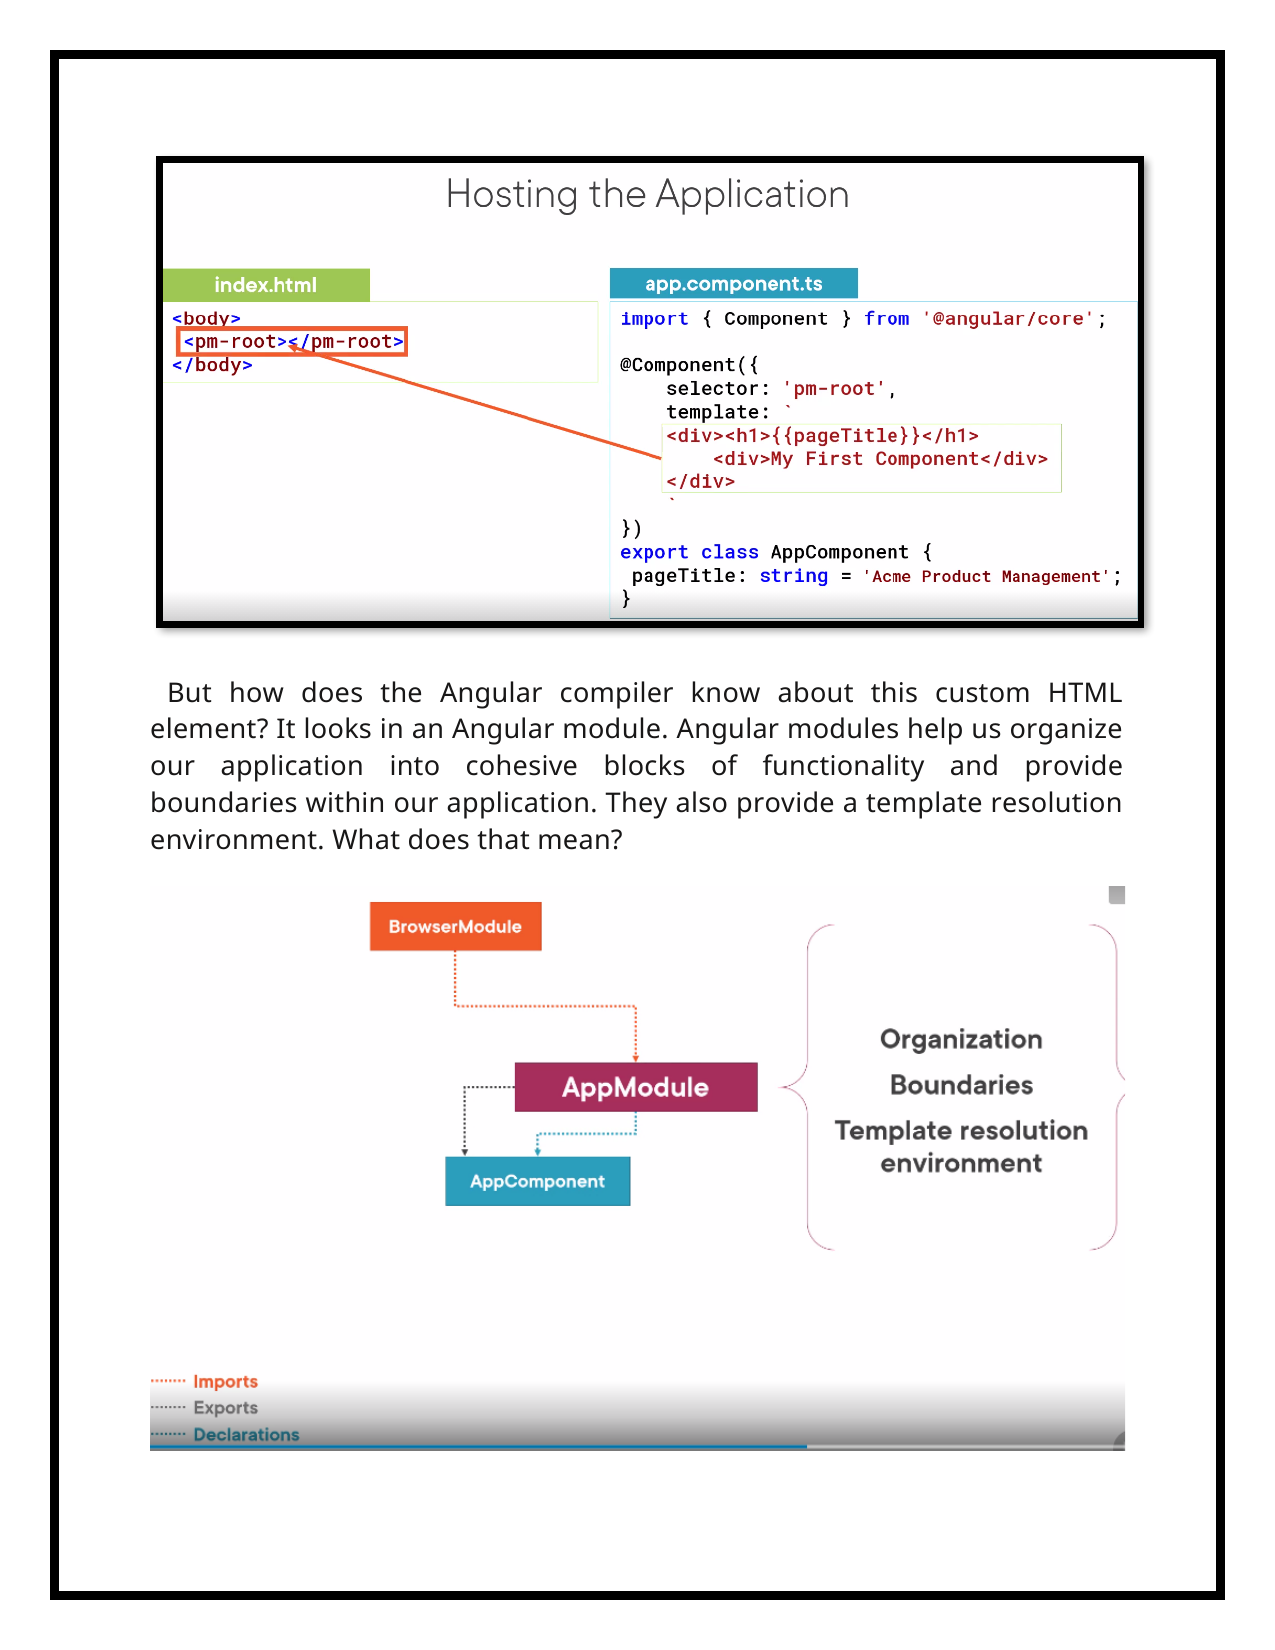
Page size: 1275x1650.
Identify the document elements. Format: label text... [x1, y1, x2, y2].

text But how does the Angular compiler know about this custom HTML element? It looks in an Angular module. Angular modules help us organize our application into cohesive blocks of functionality and provide boundaries within our application. They also provide a template resolution environment. What does that mean? [150, 673, 1125, 857]
picture [163, 163, 1138, 621]
picture [150, 886, 1125, 1451]
